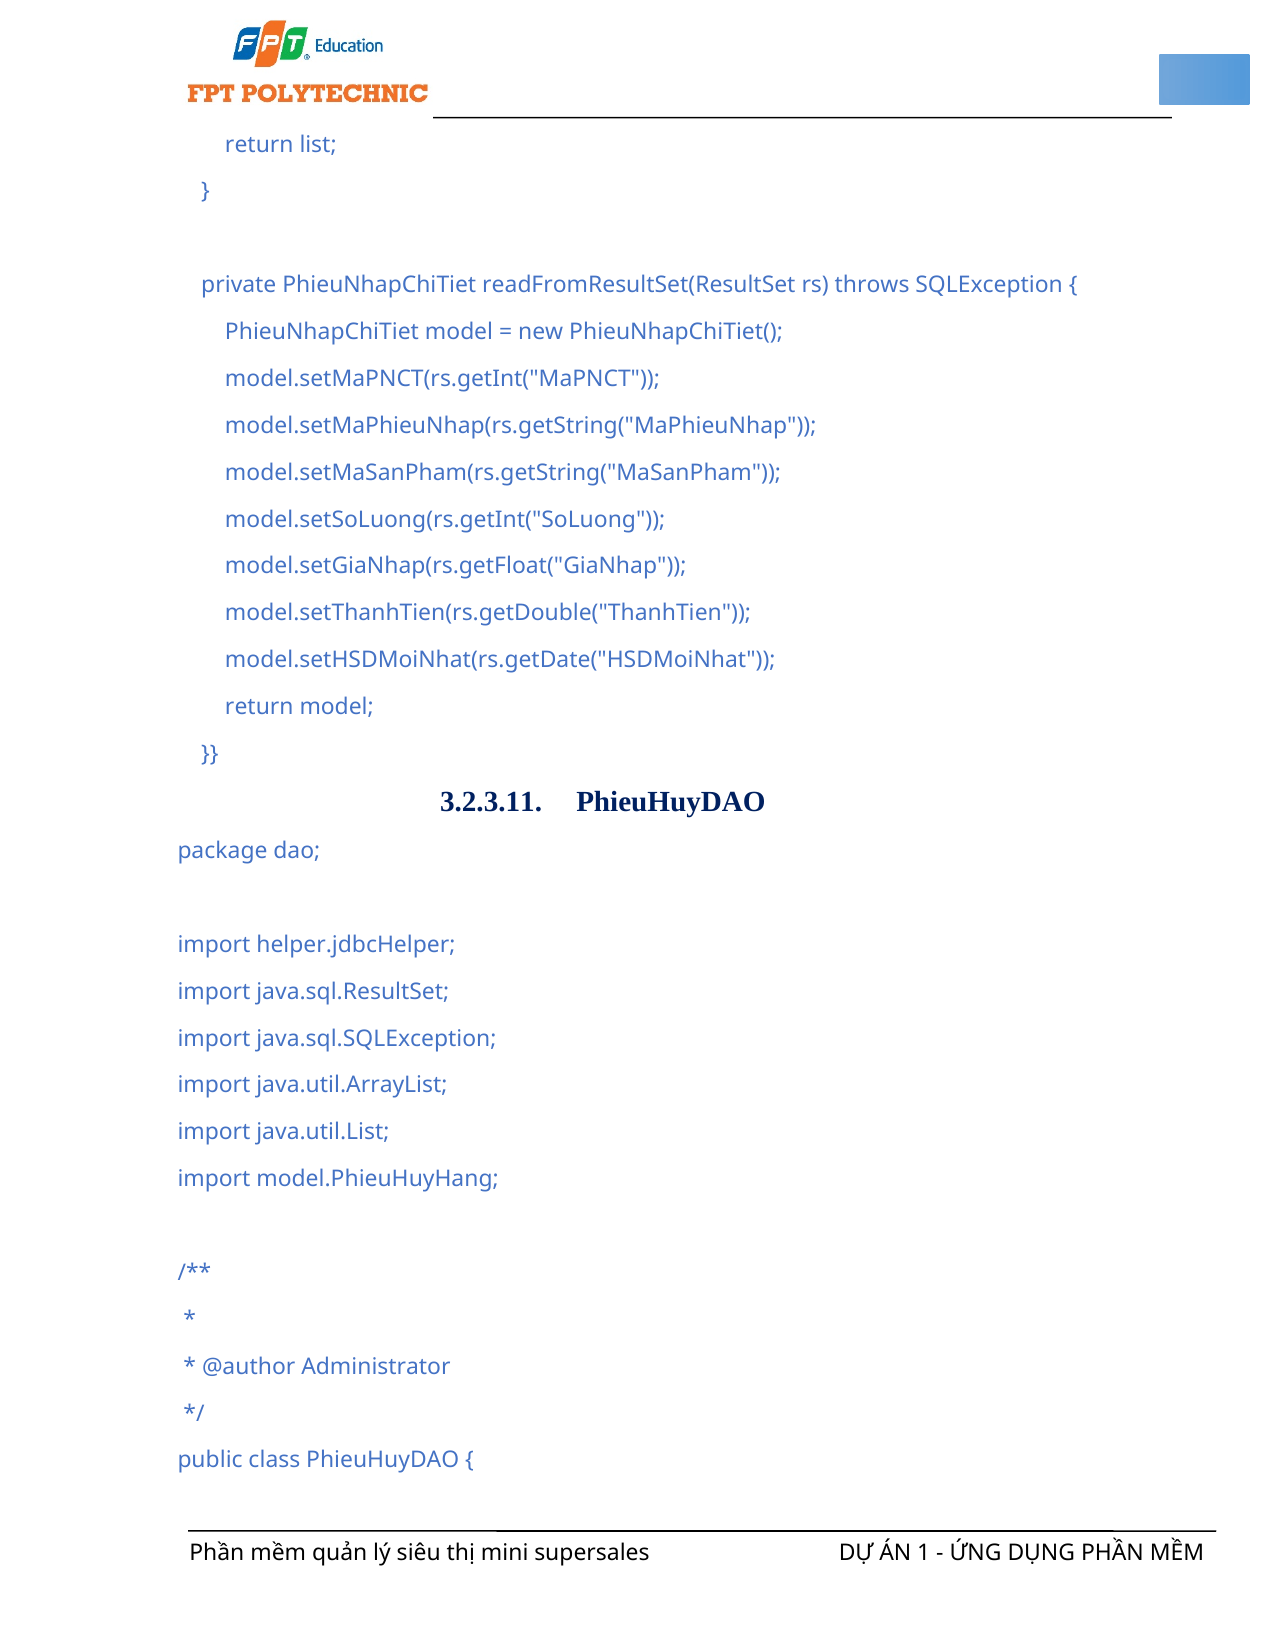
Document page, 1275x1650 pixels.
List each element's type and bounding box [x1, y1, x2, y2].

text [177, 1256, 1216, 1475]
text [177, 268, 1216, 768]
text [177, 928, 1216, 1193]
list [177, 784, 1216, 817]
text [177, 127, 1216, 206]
picture [179, 8, 433, 118]
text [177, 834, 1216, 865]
